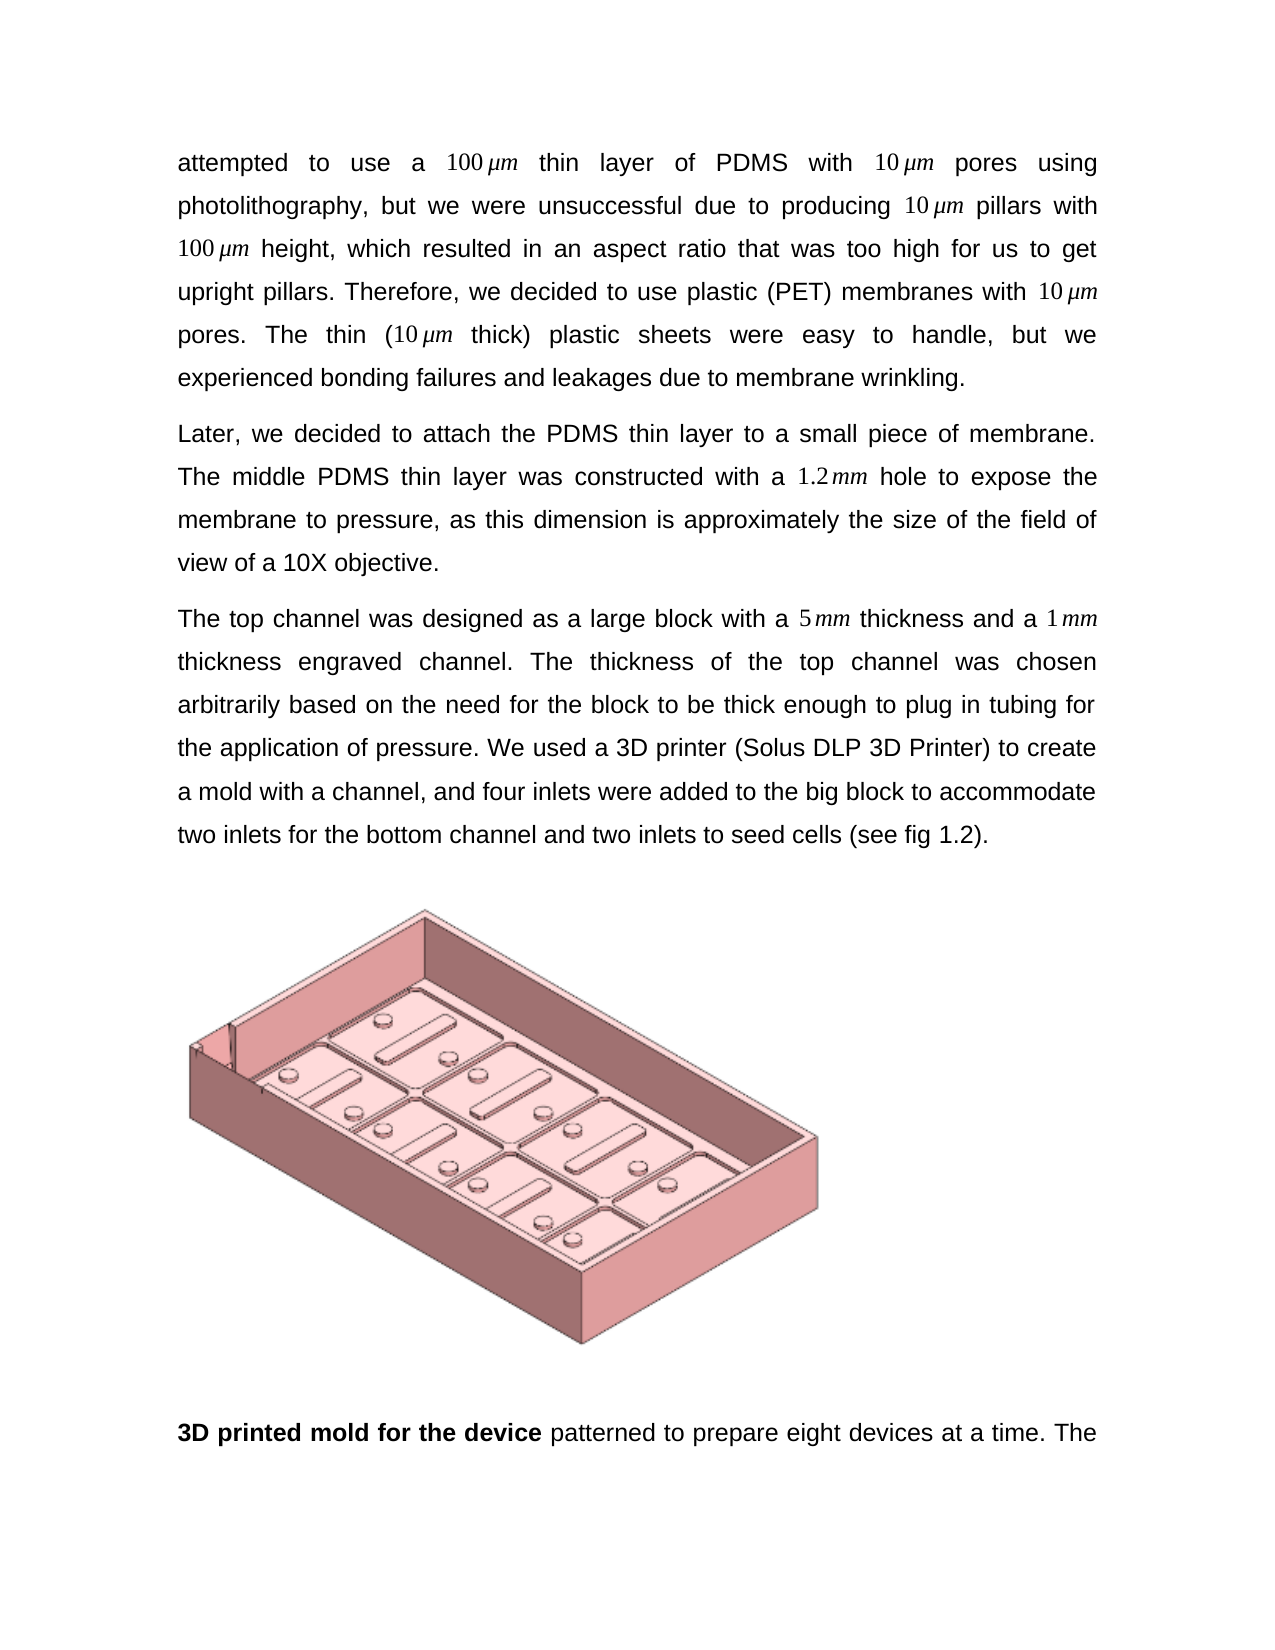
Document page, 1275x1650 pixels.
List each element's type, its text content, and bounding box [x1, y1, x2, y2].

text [177, 148, 1098, 392]
picture [177, 875, 825, 1349]
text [177, 1375, 1098, 1447]
text Later, we decided to attach the PDMS thin layer to a small piece of membrane. The middle PDMS thin layer was constructed with a hole to expose the membrane to pressure, as this dimension is approximately the size of the field of view of a 10X objective. [177, 419, 1098, 577]
text The top channel was designed as a large block with a thickness and a thickness engraved channel. The thickness of the top channel was chosen arbitrarily based on the need for the block to be thick enough to plug in tubing for the application of pressure. We used a 3D printer (Solus DLP 3D Printer) to create a mold with a channel, and four inlets were added to the big block to accommodate two inlets for the bottom channel and two inlets to seed cells (see fig 1.2). [177, 604, 1098, 848]
